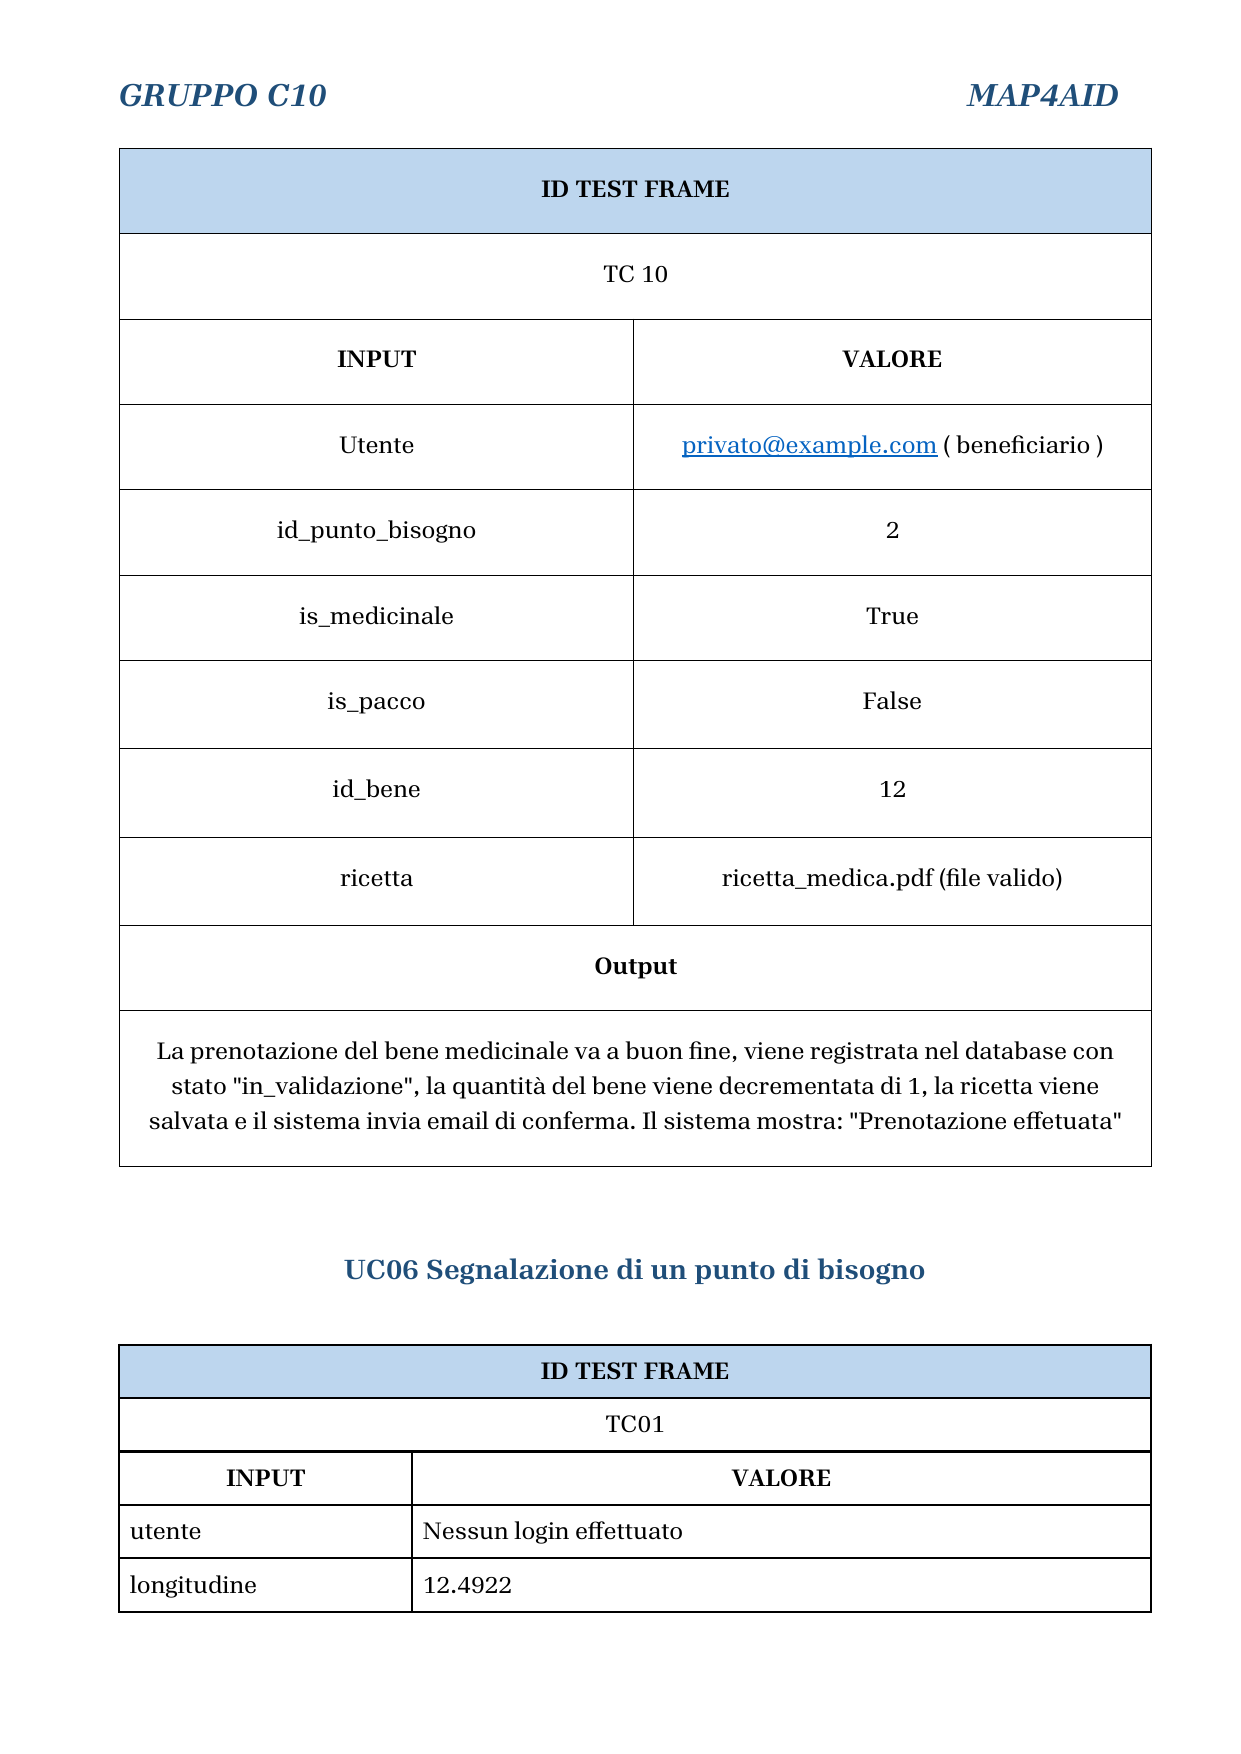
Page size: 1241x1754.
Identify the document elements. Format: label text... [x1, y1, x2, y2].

table_cell INPUT [120, 1453, 411, 1504]
table_cell Utente [120, 405, 633, 489]
text UC06 Segnalazione di un punto di bisogno [118, 1252, 1152, 1288]
table_header ID TEST FRAME [120, 1346, 1150, 1397]
table_cell 12.4922 [413, 1559, 1150, 1611]
table_cell La prenotazione del bene medicinale va a buon fine, viene registrata nel database con stato "in_validazione", la quantità del bene viene decrementata di 1, la ricetta viene salvata e il sistema invia email di conferma. Il sistema mostra: "Prenotazione effetuata" [120, 1011, 1151, 1166]
table_cell Output [120, 926, 1151, 1010]
table_cell utente [120, 1506, 411, 1557]
table_header ID TEST FRAME [120, 149, 1151, 233]
table_cell TC 10 [120, 234, 1151, 318]
table_cell 2 [634, 490, 1151, 575]
table_cell id_bene [120, 749, 633, 837]
table_cell ricetta_medica.pdf (file valido) [634, 838, 1151, 925]
table_cell VALORE [413, 1453, 1150, 1504]
table_cell is_medicinale [120, 576, 633, 660]
table_cell is_pacco [120, 661, 633, 748]
table_cell True [634, 576, 1151, 660]
table_cell Nessun login effettuato [413, 1506, 1150, 1557]
table_cell False [634, 661, 1151, 748]
table_cell VALORE [634, 320, 1151, 404]
table_cell 12 [634, 749, 1151, 837]
table_cell id_punto_bisogno [120, 490, 633, 575]
table_cell longitudine [120, 1559, 411, 1611]
table_cell privato@example.com ( beneficiario ) [634, 405, 1151, 489]
table_cell INPUT [120, 320, 633, 404]
table_cell TC01 [120, 1399, 1150, 1450]
table_cell ricetta [120, 838, 633, 925]
